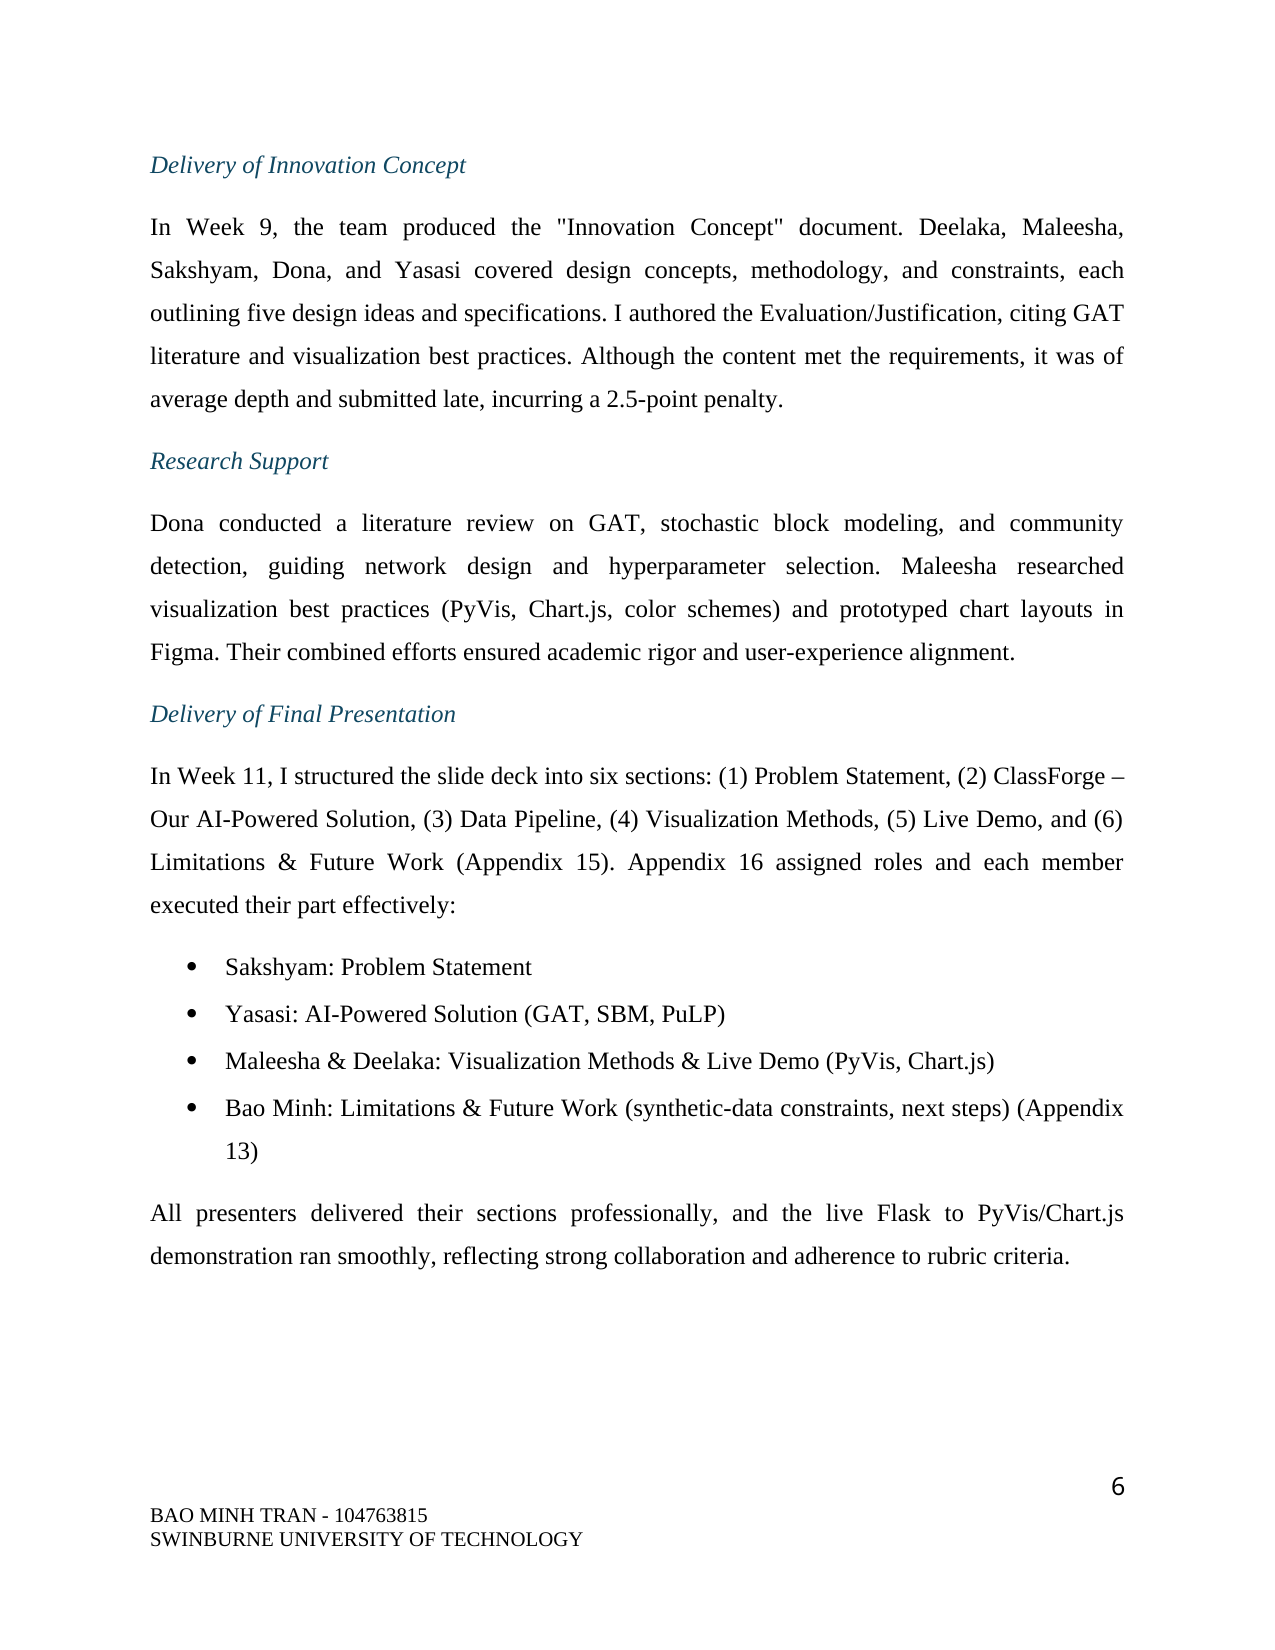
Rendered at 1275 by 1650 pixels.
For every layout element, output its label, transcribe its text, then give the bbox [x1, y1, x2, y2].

list Bao Minh: Limitations & Future Work (synthetic-data constraints, next steps) (Appendix 13) [187, 1093, 1125, 1165]
list Maleesha & Deelaka: Visualization Methods & Live Demo (PyVis, Chart.js) [187, 1046, 1125, 1075]
text All presenters delivered their sections professionally, and the live Flask to PyVis/Chart.js demonstration ran smoothly, reflecting strong collaboration and adherence to rubric criteria. [150, 1198, 1125, 1270]
subtitle Delivery of Innovation Concept [150, 150, 1125, 179]
list Sakshyam: Problem Statement [187, 952, 1125, 981]
text In Week 9, the team produced the "Innovation Concept" document. Deelaka, Maleesha, Sakshyam, Dona, and Yasasi covered design concepts, methodology, and constraints, each outlining five design ideas and specifications. I authored the Evaluation/Justification, citing GAT literature and visualization best practices. Although the content met the requirements, it was of average depth and submitted late, incurring a 2.5-point penalty. [150, 212, 1125, 413]
list Yasasi: AI-Powered Solution (GAT, SBM, PuLP) [187, 999, 1125, 1028]
text Dona conducted a literature review on GAT, stochastic block modeling, and community detection, guiding network design and hyperparameter selection. Maleesha researched visualization best practices (PyVis, Chart.js, color schemes) and prototyped chart layouts in Figma. Their combined efforts ensured academic rigor and user-experience alignment. [150, 508, 1125, 666]
subtitle Delivery of Final Presentation [150, 699, 1125, 728]
subtitle Research Support [150, 446, 1125, 475]
text In Week 11, I structured the slide deck into six sections: (1) Problem Statement, (2) ClassForge – Our AI-Powered Solution, (3) Data Pipeline, (4) Visualization Methods, (5) Live Demo, and (6) Limitations & Future Work (Appendix 15). Appendix 16 assigned roles and each member executed their part effectively: [150, 761, 1125, 919]
